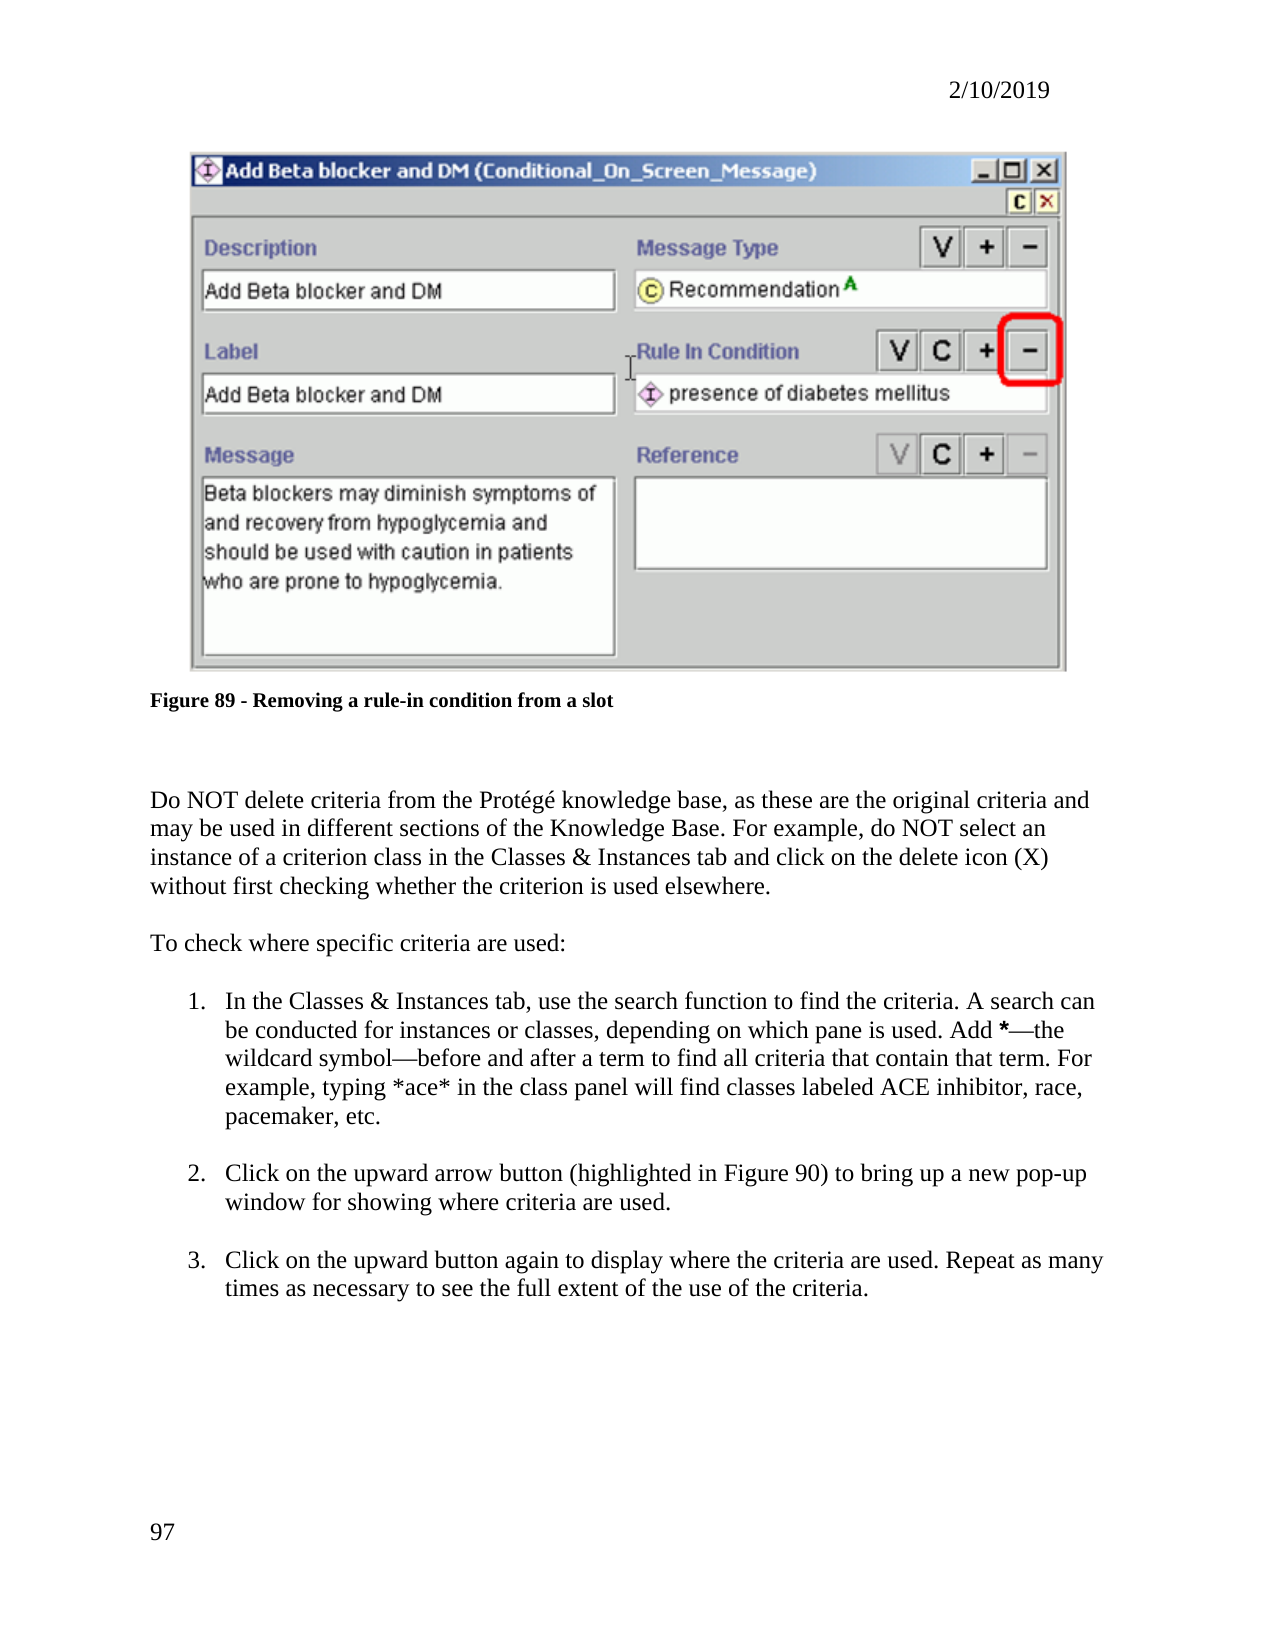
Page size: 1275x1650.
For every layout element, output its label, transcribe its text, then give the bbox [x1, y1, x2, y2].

text Do NOT delete criteria from the Protégé knowledge base, as these are the original criteria and may be used in different sections of the Knowledge Base. For example, do NOT select an instance of a criterion class in the Classes & Instances tab and click on the delete icon (X) without first checking whether the criterion is used elsewhere. [150, 785, 1125, 900]
list In the Classes & Instances tab, use the search function to find the criteria. A search can be conducted for instances or classes, depending on which pane is used. Add *—the wildcard symbol—before and after a term to find all criteria that contain that term. For example, typing *ace* in the class panel will find classes labeled ACE inhibitor, race, pacemaker, etc. [187, 986, 1125, 1130]
text To check where specific criteria are used: [150, 928, 1125, 957]
list Click on the upward button again to display where the criteria are used. Repeat as many times as necessary to see the full extent of the use of the criteria. [187, 1245, 1125, 1302]
list Click on the upward arrow button (highlighted in Figure 90) to bring up a new pop-up window for showing where criteria are used. [187, 1158, 1125, 1216]
text Figure 89 - Removing a rule-in condition from a slot [150, 687, 1125, 712]
picture [187, 150, 1069, 675]
